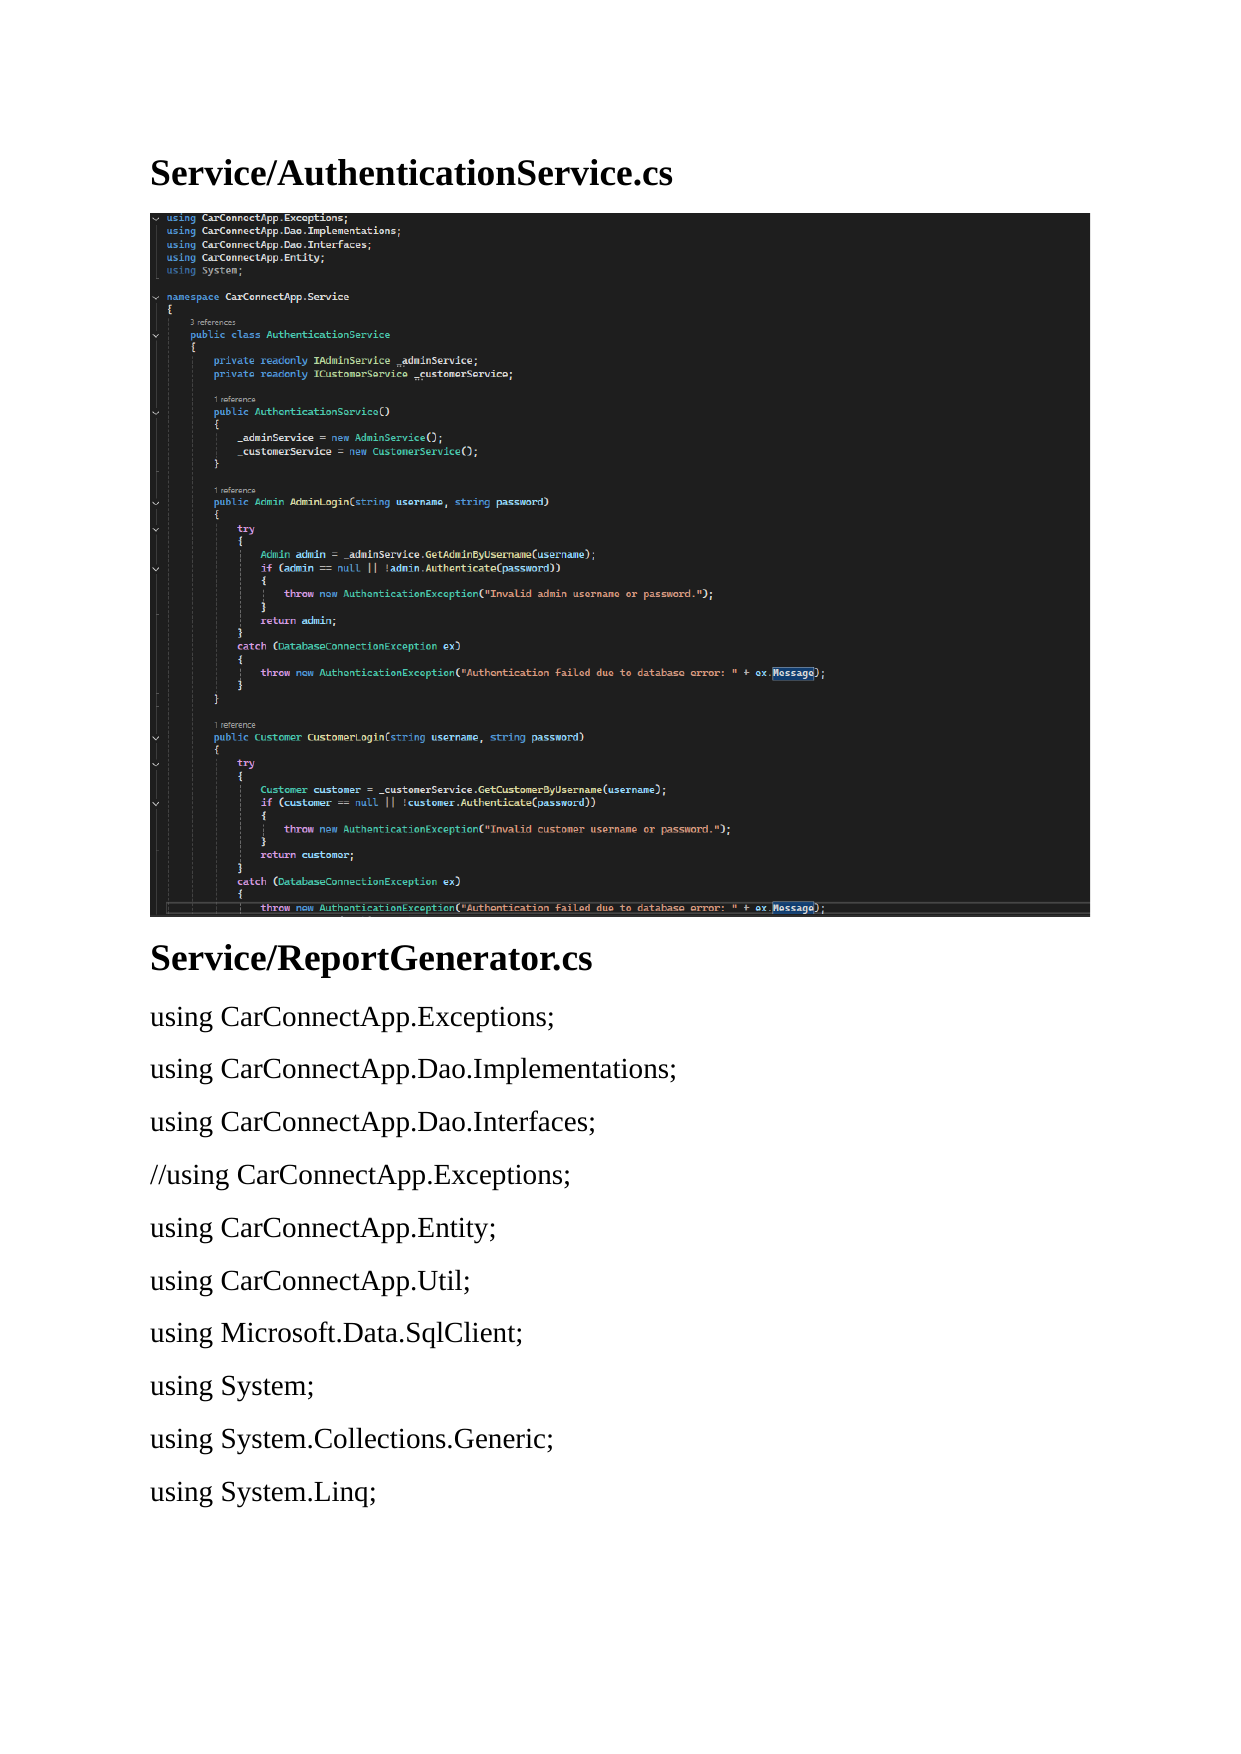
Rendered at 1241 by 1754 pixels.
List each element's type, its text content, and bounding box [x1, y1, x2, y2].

text using System; [150, 1368, 1090, 1402]
text using Microsoft.Data.SqlClient; [150, 1316, 1090, 1349]
text Service/AuthenticationService.cs [150, 150, 1090, 193]
text //using CarConnectApp.Exceptions; [150, 1157, 1090, 1191]
text using CarConnectApp.Util; [150, 1263, 1090, 1296]
picture [150, 213, 1091, 917]
text using CarConnectApp.Dao.Implementations; [150, 1052, 1090, 1085]
text using System.Collections.Generic; [150, 1421, 1090, 1455]
text using System.Linq; [150, 1474, 1090, 1508]
text using CarConnectApp.Entity; [150, 1210, 1090, 1243]
text Service/ReportGenerator.cs [150, 936, 1090, 979]
text using CarConnectApp.Dao.Interfaces; [150, 1104, 1090, 1138]
text using CarConnectApp.Exceptions; [150, 999, 1090, 1032]
